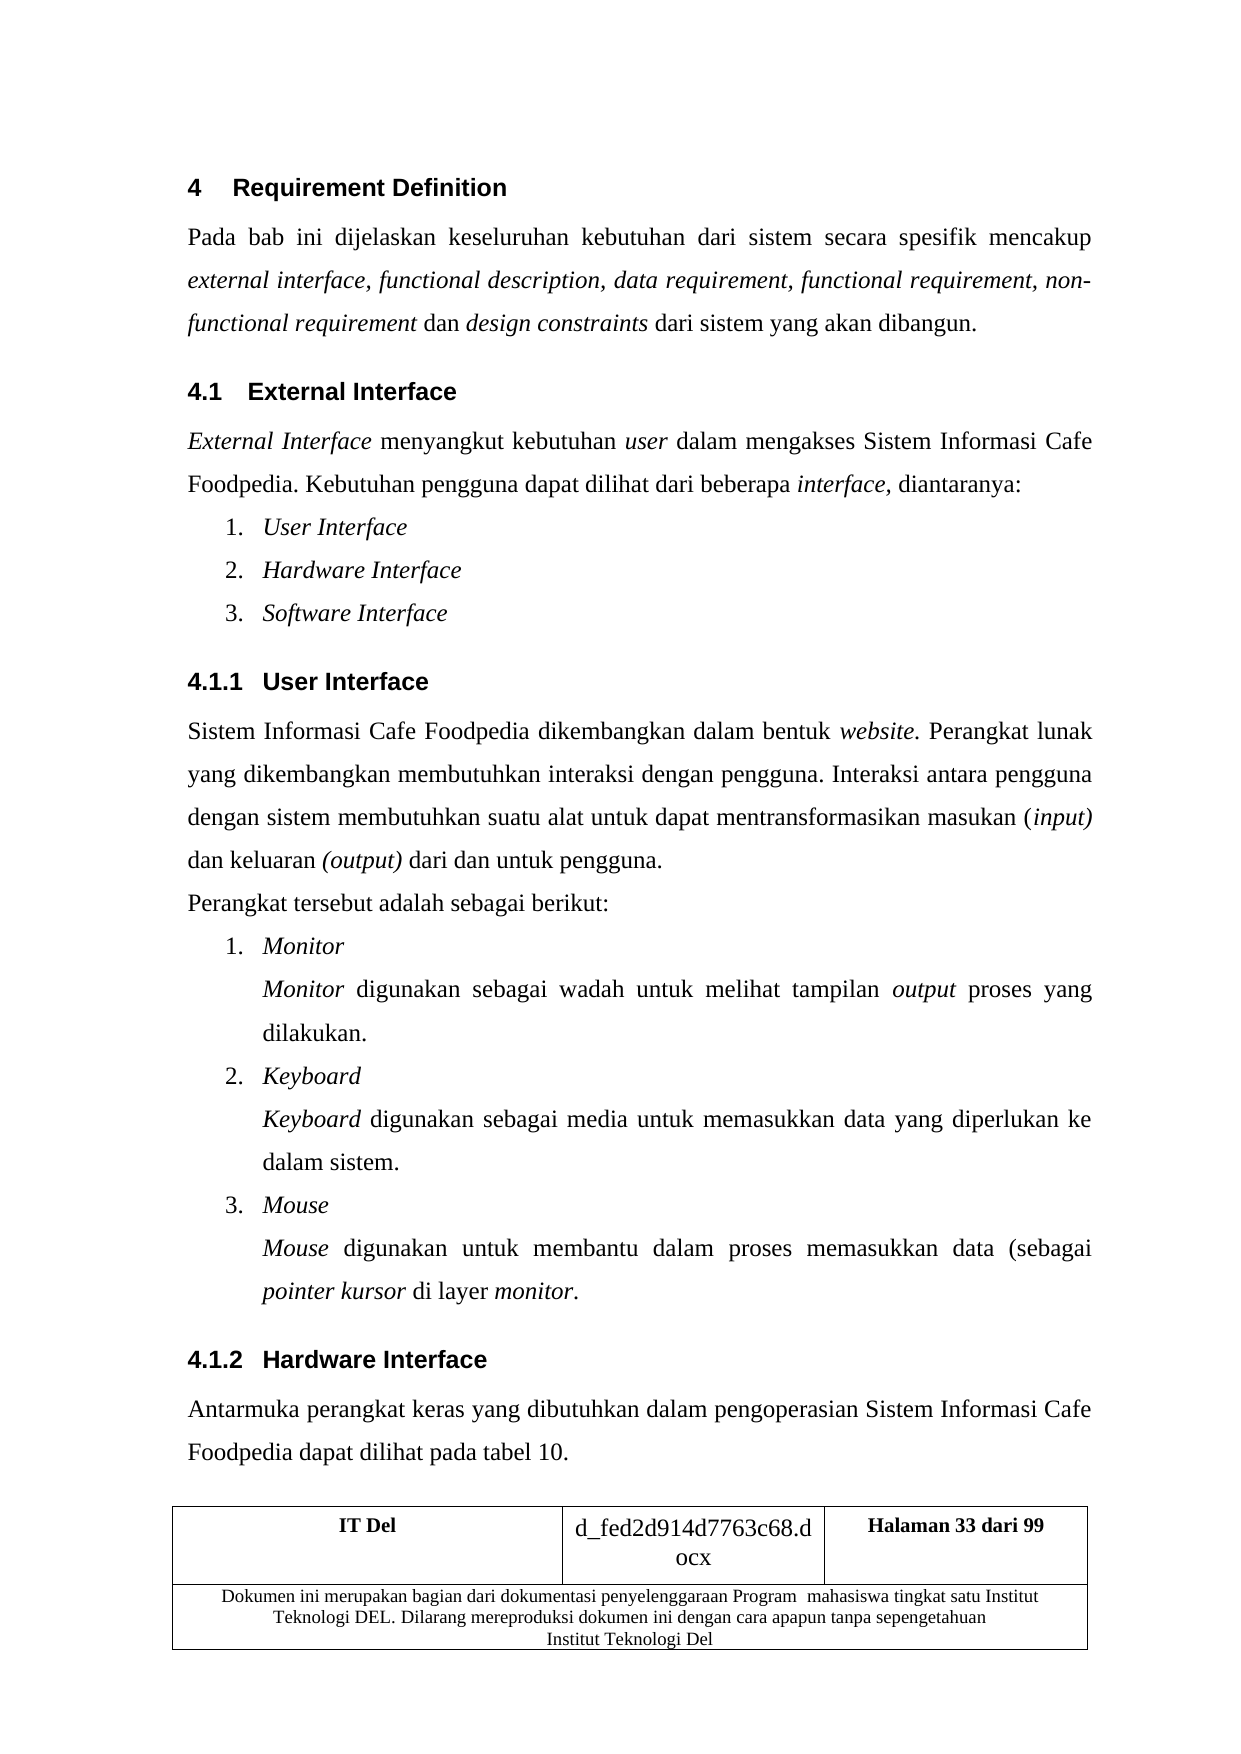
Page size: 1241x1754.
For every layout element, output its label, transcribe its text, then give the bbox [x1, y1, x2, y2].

list User Interface [225, 512, 1092, 541]
list Keyboard [225, 1061, 1092, 1089]
list Software Interface [225, 598, 1092, 627]
list Hardware Interface [225, 555, 1092, 584]
text Pada bab ini dijelaskan keseluruhan kebutuhan dari sistem secara spesifik mencakup external interface, functional description, data requirement, functional requirement, non-functional requirement dan design constraints dari sistem yang akan dibangun. [187, 222, 1092, 337]
list Mouse [225, 1190, 1092, 1219]
subtitle Requirement Definition [187, 173, 1092, 201]
text Monitor digunakan sebagai wadah untuk melihat tampilan output proses yang dilakukan. [262, 974, 1092, 1046]
text External Interface menyangkut kebutuhan user dalam mengakses Sistem Informasi Cafe Foodpedia. Kebutuhan pengguna dapat dilihat dari beberapa interface, diantaranya: [187, 426, 1092, 498]
text Sistem Informasi Cafe Foodpedia dikembangkan dalam bentuk website. Perangkat lunak yang dikembangkan membutuhkan interaksi dengan pengguna. Interaksi antara pengguna dengan sistem membutuhkan suatu alat untuk dapat mentransformasikan masukan (input) dan keluaran (output) dari dan untuk pengguna. [187, 716, 1092, 874]
subtitle User Interface [187, 666, 1092, 695]
text Mouse digunakan untuk membantu dalam proses memasukkan data (sebagai pointer kursor di layer monitor. [262, 1233, 1092, 1305]
text Antarmuka perangkat keras yang dibutuhkan dalam pengoperasian Sistem Informasi Cafe Foodpedia dapat dilihat pada tabel 10. [187, 1394, 1092, 1466]
text Keyboard digunakan sebagai media untuk memasukkan data yang diperlukan ke dalam sistem. [262, 1104, 1092, 1176]
subtitle External Interface [187, 376, 1092, 405]
subtitle Hardware Interface [187, 1344, 1092, 1373]
text Perangkat tersebut adalah sebagai berikut: [187, 888, 1092, 917]
list Monitor [225, 931, 1092, 960]
